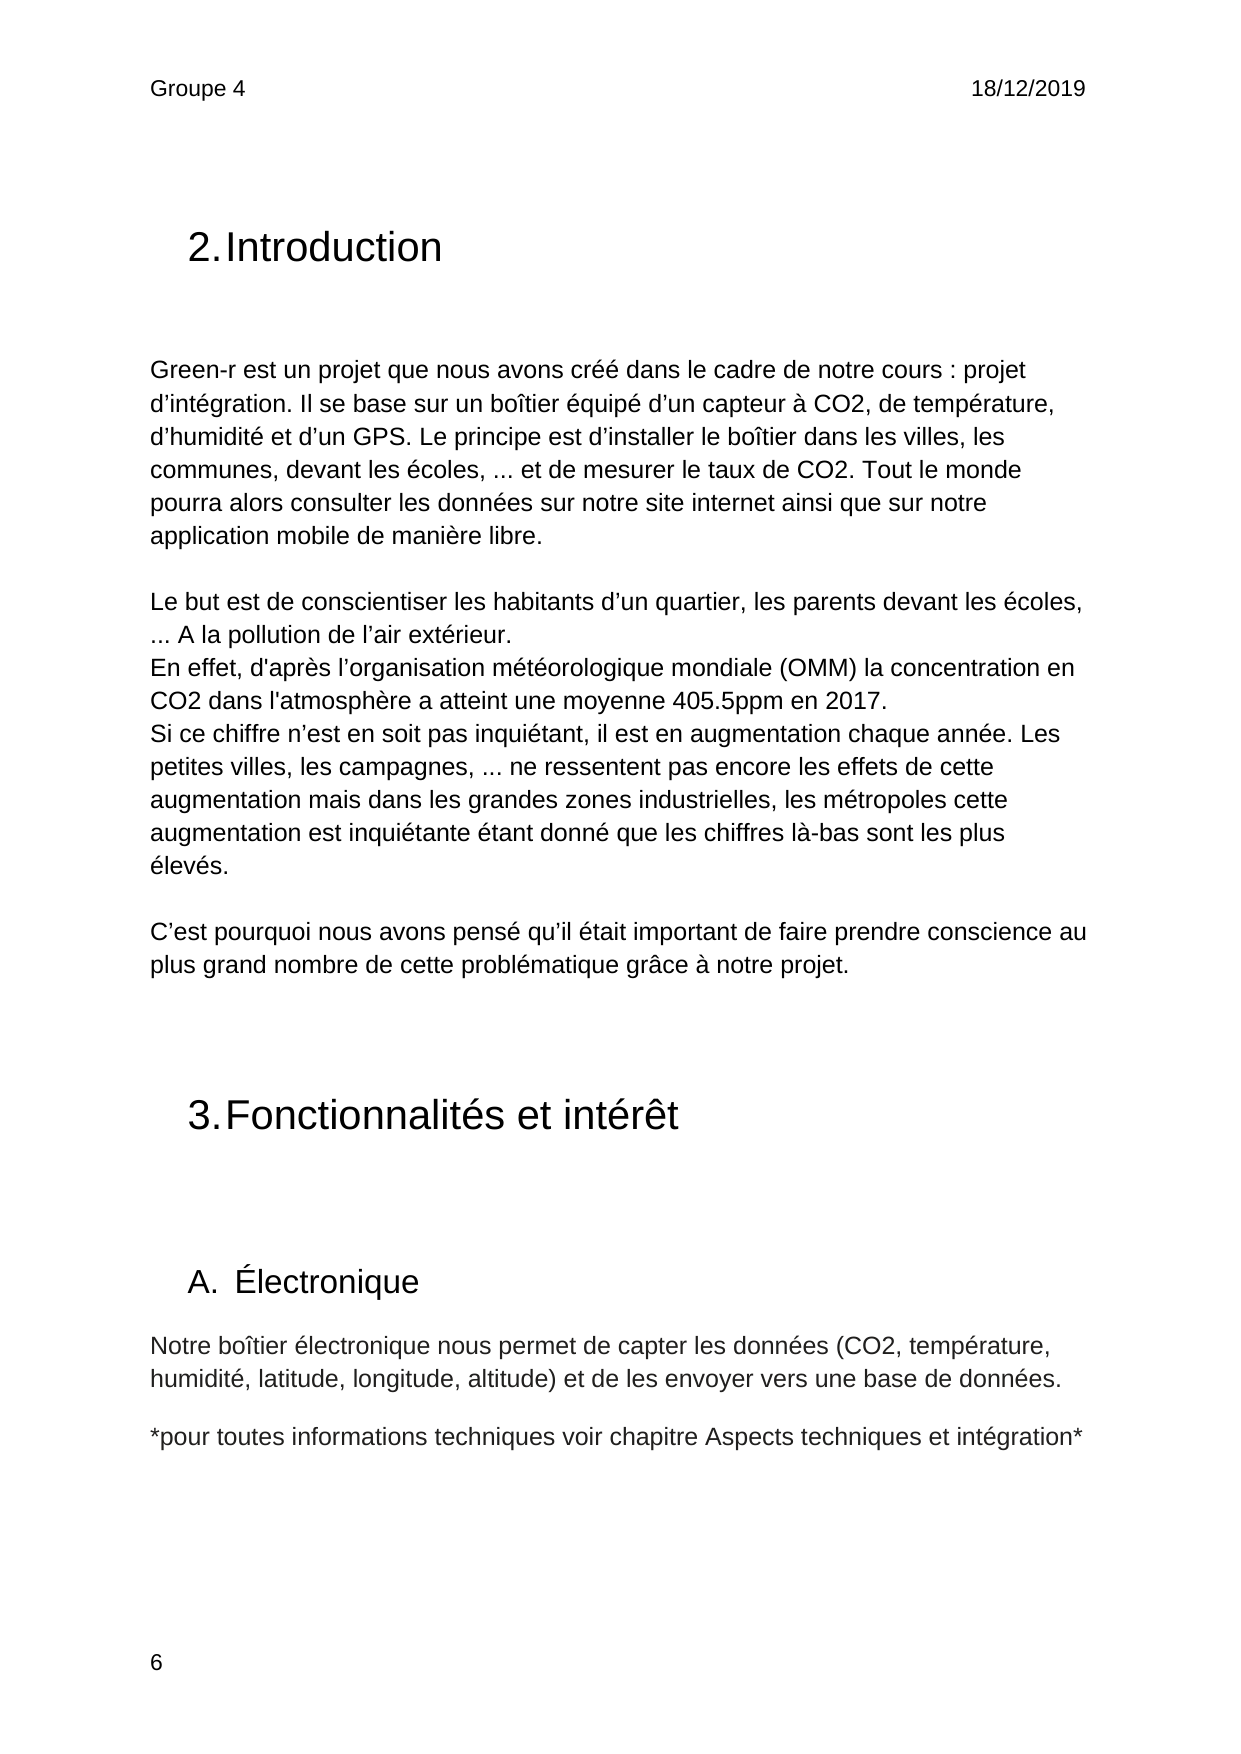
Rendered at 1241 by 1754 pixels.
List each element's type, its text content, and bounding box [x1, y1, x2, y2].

text Notre boîtier électronique nous permet de capter les données (CO2, température, humidité, latitude, longitude, altitude) et de les envoyer vers une base de données. [150, 1331, 1090, 1393]
text C’est pourquoi nous avons pensé qu’il était important de faire prendre conscience au plus grand nombre de cette problématique grâce à notre projet. [150, 917, 1090, 979]
subtitle Fonctionnalités et intérêt [187, 1091, 1090, 1138]
subtitle Électronique [187, 1262, 1090, 1300]
text Si ce chiffre n’est en soit pas inquiétant, il est en augmentation chaque année. Les petites villes, les campagnes, ... ne ressentent pas encore les effets de cette augmentation mais dans les grandes zones industrielles, les métropoles cette augmentation est inquiétante étant donné que les chiffres là-bas sont les plus élevés. [150, 719, 1090, 879]
text Green-r est un projet que nous avons créé dans le cadre de notre cours : projet d’intégration. Il se base sur un boîtier équipé d’un capteur à CO2, de température, d’humidité et d’un GPS. Le principe est d’installer le boîtier dans les villes, les communes, devant les écoles, ... et de mesurer le taux de CO2. Tout le monde pourra alors consulter les données sur notre site internet ainsi que sur notre application mobile de manière libre. [150, 356, 1090, 549]
text En effet, d'après l’organisation météorologique mondiale (OMM) la concentration en CO2 dans l'atmosphère a atteint une moyenne 405.5ppm en 2017. [150, 653, 1090, 714]
subtitle Introduction [187, 222, 1090, 270]
text Le but est de conscientiser les habitants d’un quartier, les parents devant les écoles, ... A la pollution de l’air extérieur. [150, 587, 1090, 648]
text *pour toutes informations techniques voir chapitre Aspects techniques et intégration* [150, 1422, 1090, 1451]
